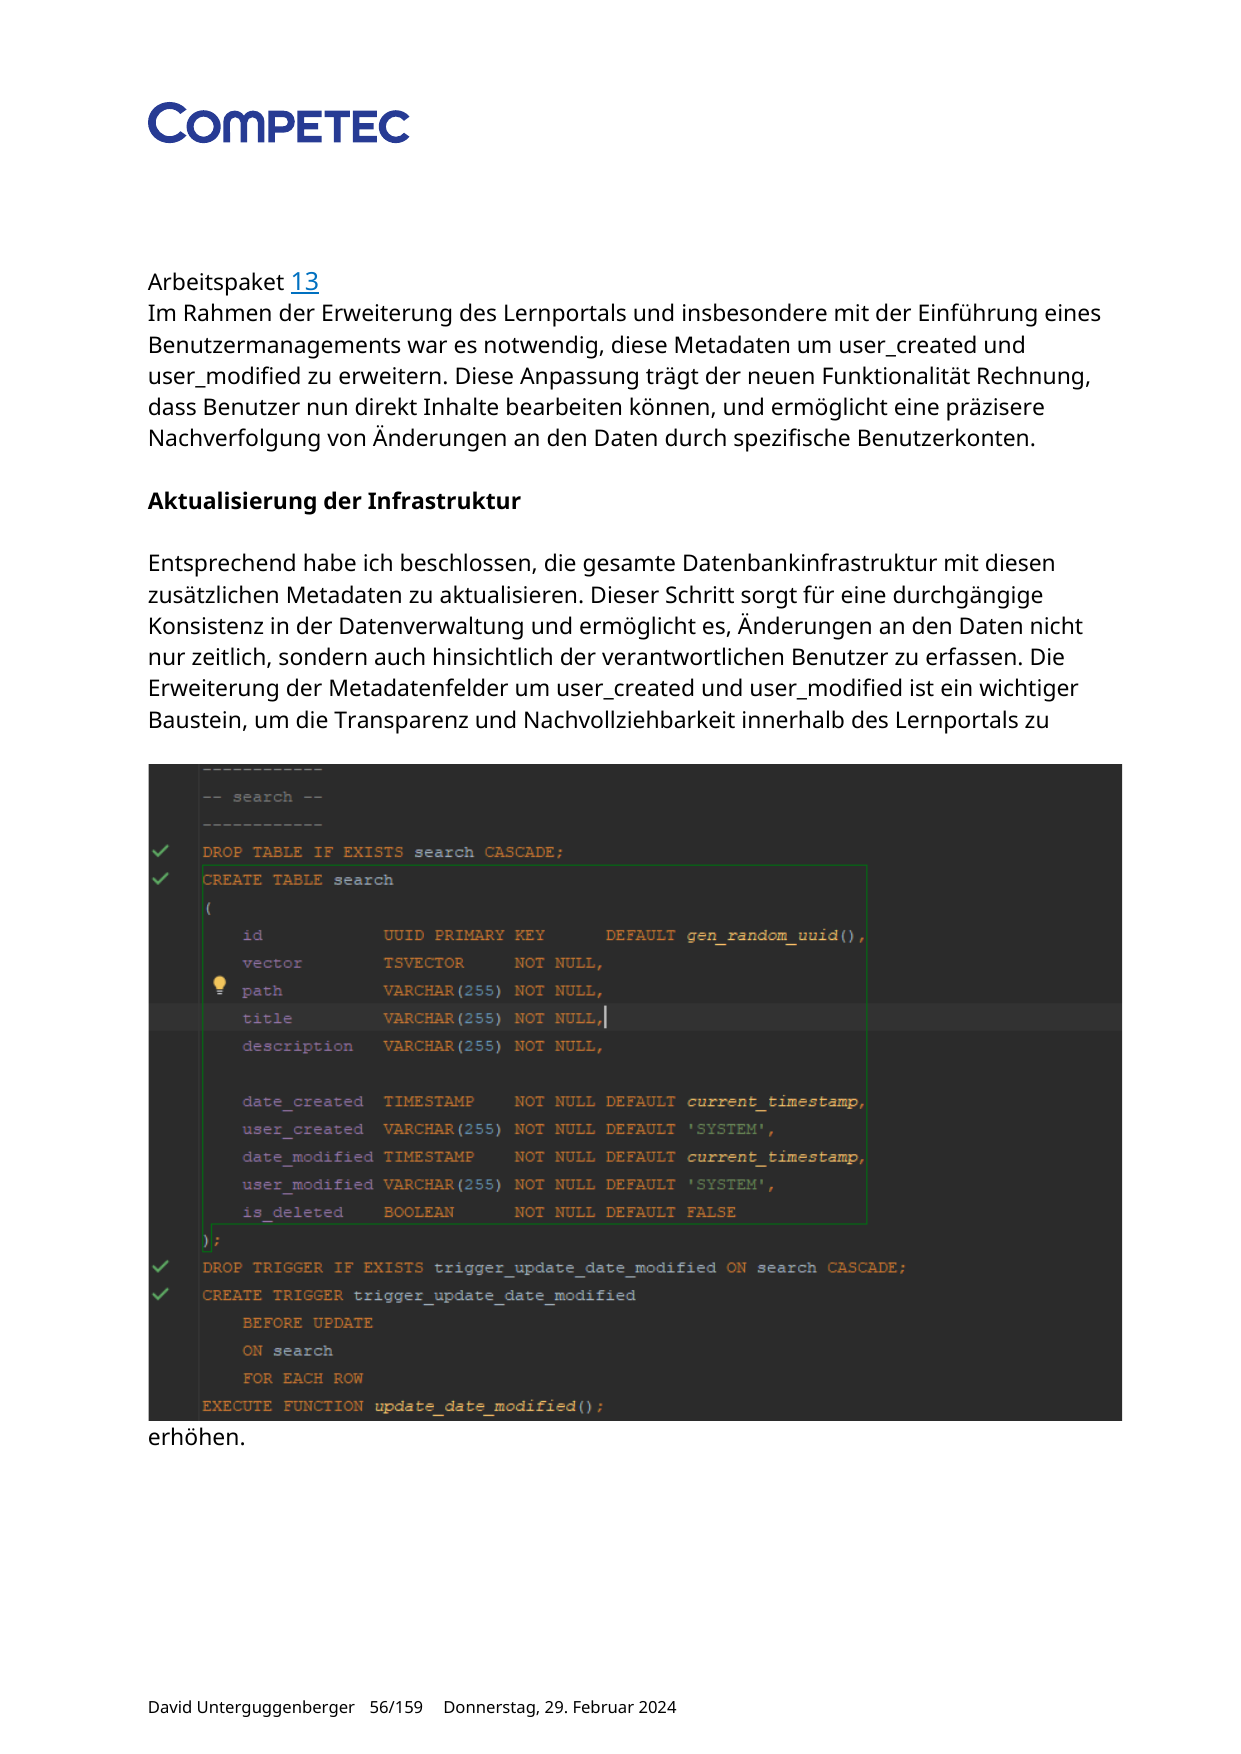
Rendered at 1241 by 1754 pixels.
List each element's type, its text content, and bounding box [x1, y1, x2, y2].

text Im Rahmen der Erweiterung des Lernportals und insbesondere mit der Einführung eines Benutzermanagements war es notwendig, diese Metadaten um user_created und user_modified zu erweitern. Diese Anpassung trägt der neuen Funktionalität Rechnung, dass Benutzer nun direkt Inhalte bearbeiten können, und ermöglicht eine präzisere Nachverfolgung von Änderungen an den Daten durch spezifische Benutzerkonten. [148, 297, 1122, 454]
text Entsprechend habe ich beschlossen, die gesamte Datenbankinfrastruktur mit diesen zusätzlichen Metadaten zu aktualisieren. Dieser Schritt sorgt für eine durchgängige Konsistenz in der Datenverwaltung und ermöglicht es, Änderungen an den Daten nicht nur zeitlich, sondern auch hinsichtlich der verantwortlichen Benutzer zu erfassen. Die Erweiterung der Metadatenfelder um user_created und user_modified ist ein wichtiger Baustein, um die Transparenz und Nachvollziehbarkeit innerhalb des Lernportals zu erhöhen. [148, 547, 1122, 764]
subtitle Arbeitspaket 13 [148, 263, 1122, 297]
text Aktualisierung der Infrastruktur [148, 485, 1122, 516]
picture [148, 764, 1123, 1421]
